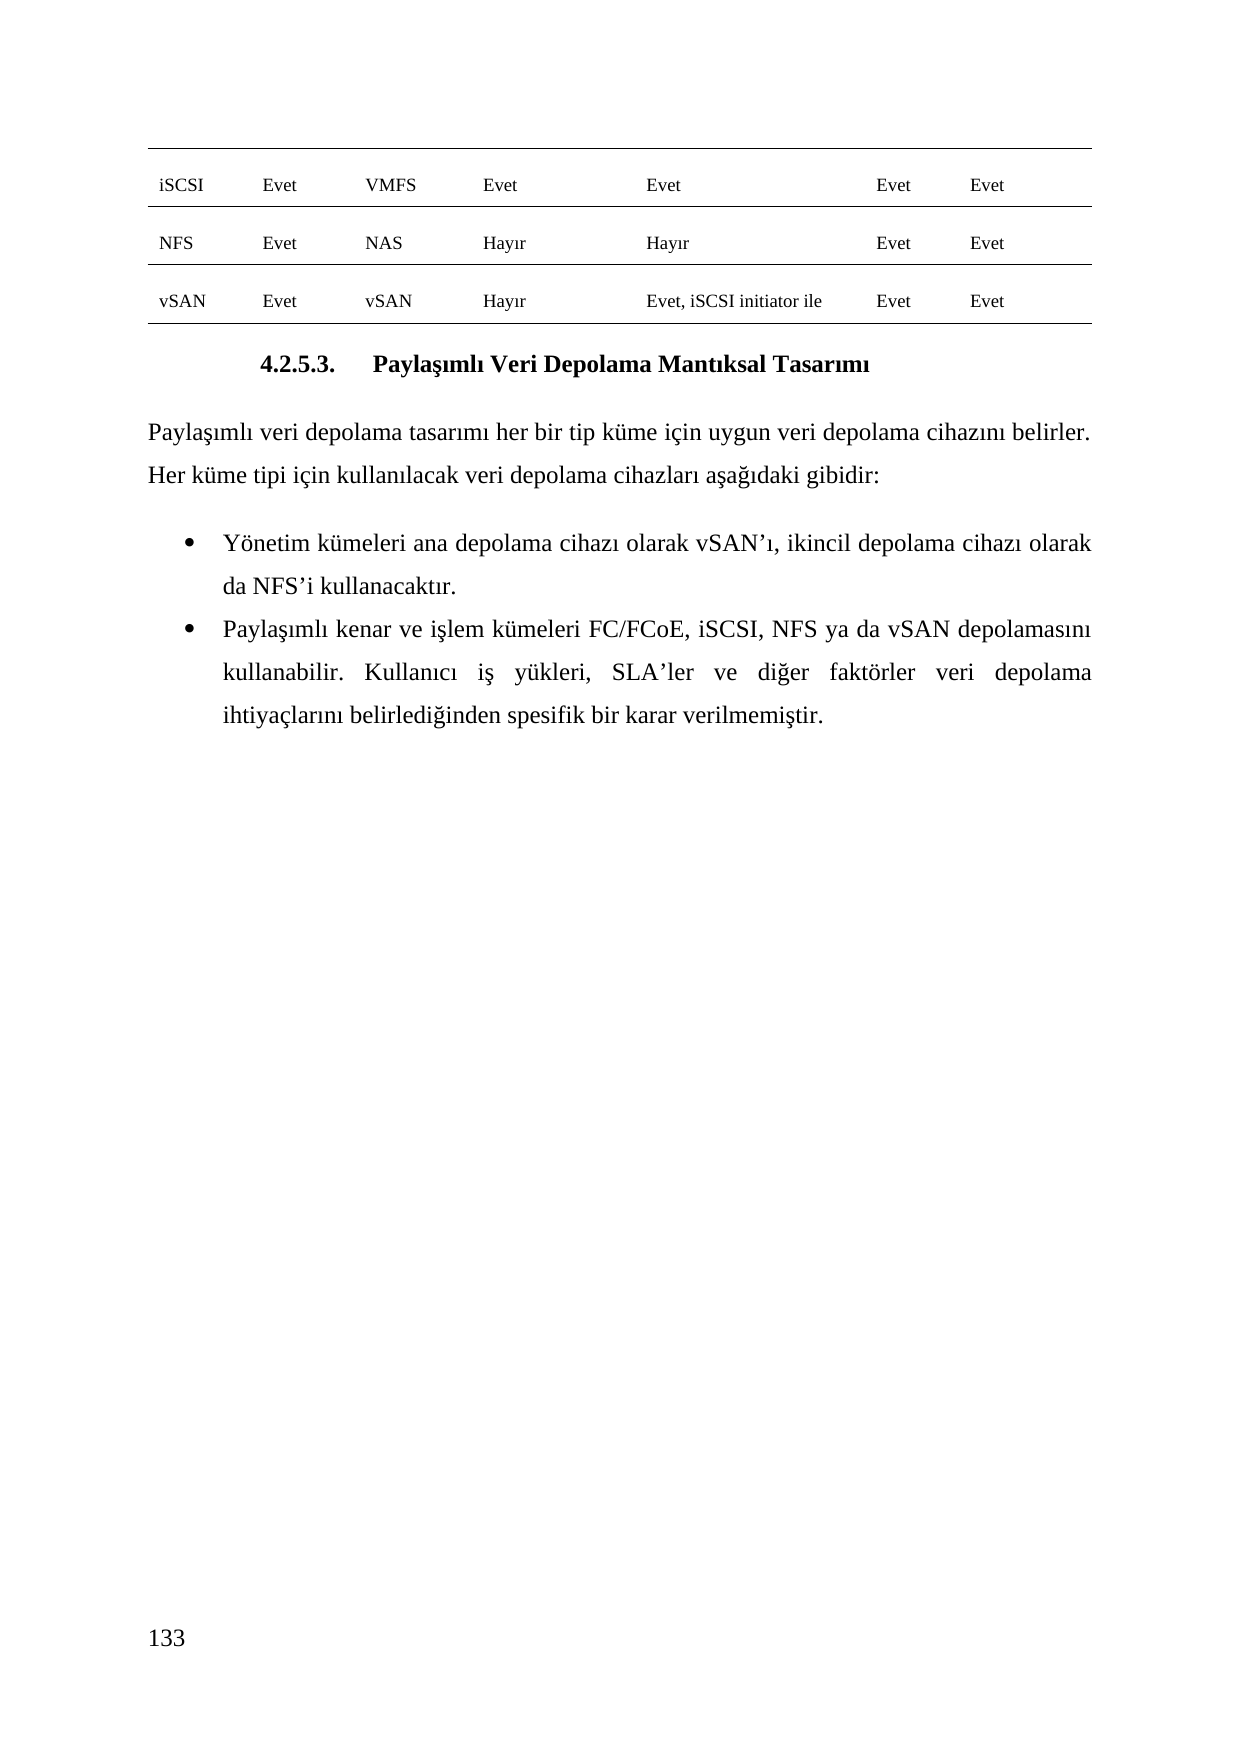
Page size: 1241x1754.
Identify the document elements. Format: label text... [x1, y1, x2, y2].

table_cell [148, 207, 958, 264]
text Paylaşımlı veri depolama tasarımı her bir tip küme için uygun veri depolama cihazını belirler. Her küme tipi için kullanılacak veri depolama cihazları aşağıdaki gibidir: [148, 417, 1093, 489]
list Paylaşımlı Veri Depolama Mantıksal Tasarımı [260, 349, 1093, 377]
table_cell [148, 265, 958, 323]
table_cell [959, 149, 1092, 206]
list Paylaşımlı kenar ve işlem kümeleri FC/FCoE, iSCSI, NFS ya da vSAN depolamasını kullanabilir. Kullanıcı iş yükleri, SLA’ler ve diğer faktörler veri depolama ihtiyaçlarını belirlediğinden spesifik bir karar verilmemiştir. [185, 614, 1093, 729]
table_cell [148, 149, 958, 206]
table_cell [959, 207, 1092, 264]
list Yönetim kümeleri ana depolama cihazı olarak vSAN’ı, ikincil depolama cihazı olarak da NFS’i kullanacaktır. [185, 528, 1093, 600]
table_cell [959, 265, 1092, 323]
